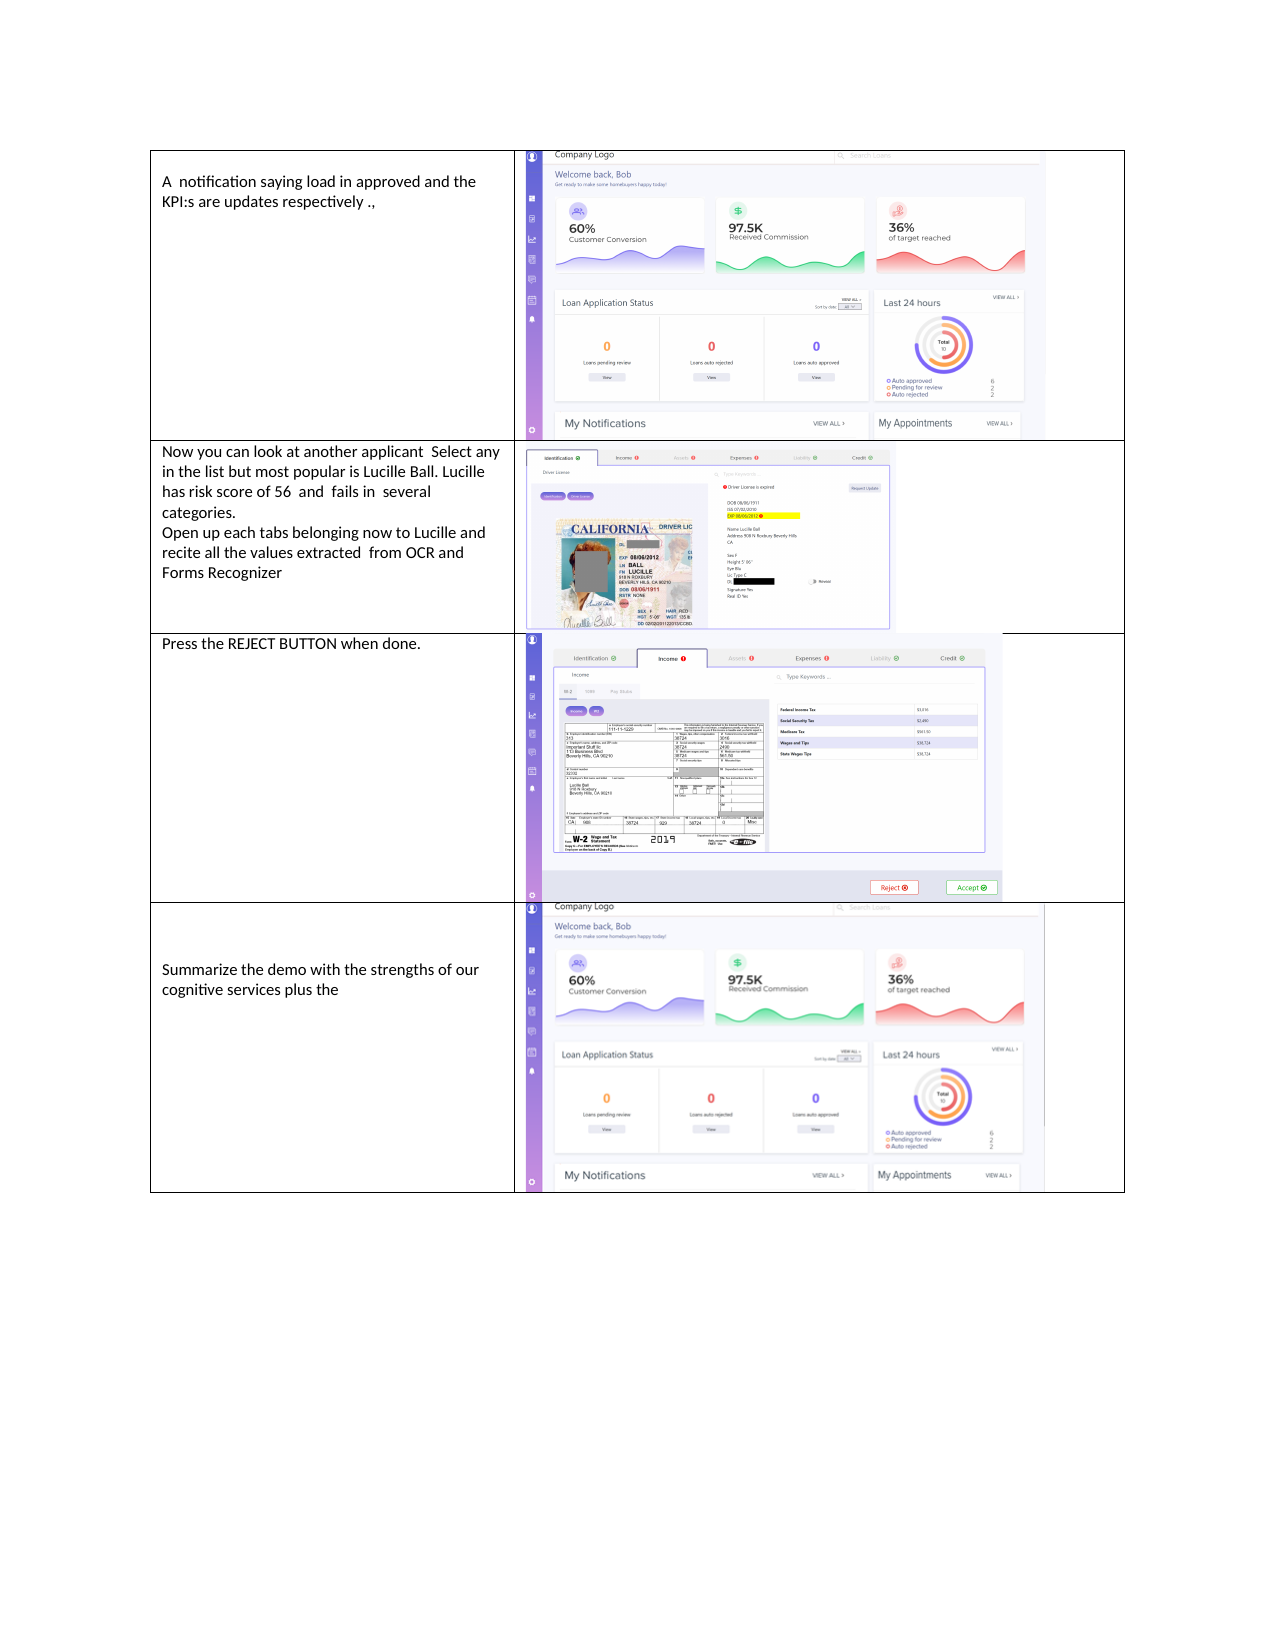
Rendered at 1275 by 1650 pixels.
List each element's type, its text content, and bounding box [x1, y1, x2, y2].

table_cell [515, 903, 525, 1192]
table_cell [1003, 634, 1124, 902]
table_cell [897, 441, 1124, 632]
picture [525, 151, 1046, 440]
table_cell A notification saying load in approved and the KPI:s are updates respectively ., [151, 151, 514, 440]
table_cell Press the REJECT BUTTON when done. [151, 634, 514, 902]
table_cell Summarize the demo with the strengths of our cognitive services plus the [151, 903, 514, 1192]
table_cell [515, 634, 525, 902]
table_cell [515, 441, 525, 632]
table_cell [515, 151, 525, 440]
picture [525, 903, 1045, 1192]
table_cell [1046, 151, 1124, 440]
table_cell Now you can look at another applicant Select any in the list but most popular is Lucille Ball. Lucille has risk score of 56 and fails in several categories. Open up each tabs belonging now to Lucille and recite all the values extracted from OCR and Forms Recognizer [151, 441, 514, 632]
picture [525, 441, 1003, 902]
table_cell [1045, 903, 1124, 1192]
